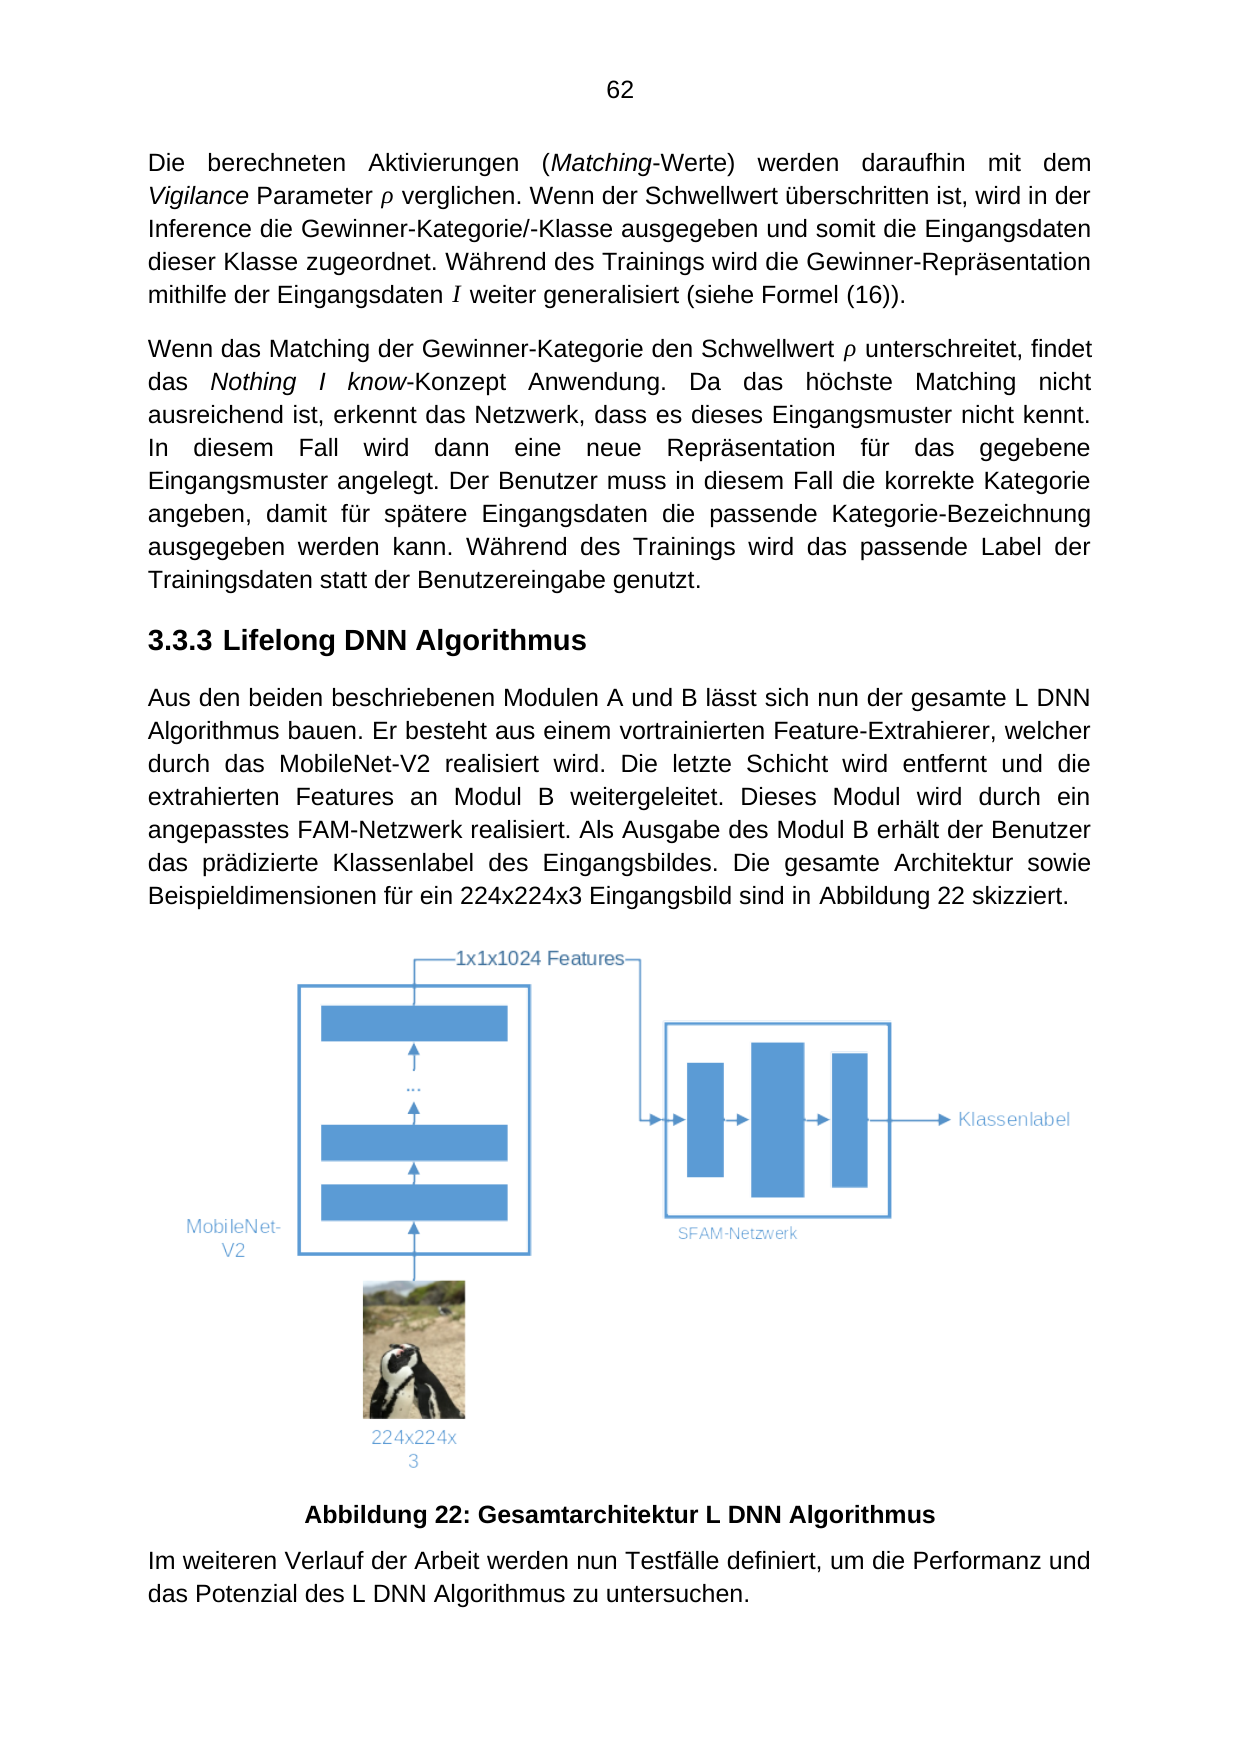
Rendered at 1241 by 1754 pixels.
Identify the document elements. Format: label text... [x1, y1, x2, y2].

text Die berechneten Aktivierungen (Matching-Werte) werden daraufhin mit dem Vigilance Parameter verglichen. Wenn der Schwellwert überschritten ist, wird in der Inference die Gewinner-Kategorie/-Klasse ausgegeben und somit die Eingangsdaten dieser Klasse zugeordnet. Während des Trainings wird die Gewinner-Repräsentation mithilfe der Eingangsdaten weiter generalisiert (siehe Formel (16)). [148, 148, 1092, 308]
subtitle Lifelong DNN Algorithmus [148, 623, 1092, 656]
text Wenn das Matching der Gewinner-Kategorie den Schwellwert unterschreitet, findet das Nothing I know-Konzept Anwendung. Da das höchste Matching nicht ausreichend ist, erkennt das Netzwerk, dass es dieses Eingangsmuster nicht kennt. In diesem Fall wird dann eine neue Repräsentation für das gegebene Eingangsmuster angelegt. Der Benutzer muss in diesem Fall die korrekte Kategorie angeben, damit für spätere Eingangsdaten die passende Kategorie-Bezeichnung ausgegeben werden kann. Während des Trainings wird das passende Label der Trainingsdaten statt der Benutzereingabe genutzt. [148, 334, 1092, 593]
text Im weiteren Verlauf der Arbeit werden nun Testfälle definiert, um die Performanz und das Potenzial des L DNN Algorithmus zu untersuchen. [148, 1546, 1092, 1607]
text Abbildung 22: Gesamtarchitektur L DNN Algorithmus [148, 1500, 1092, 1529]
text Aus den beiden beschriebenen Modulen A und B lässt sich nun der gesamte L DNN Algorithmus bauen. Er besteht aus einem vortrainierten Feature-Extrahierer, welcher durch das MobileNet-V2 realisiert wird. Die letzte Schicht wird entfernt und die extrahierten Features an Modul B weitergeleitet. Dieses Modul wird durch ein angepasstes FAM-Netzwerk realisiert. Als Ausgabe des Modul B erhält der Benutzer das prädizierte Klassenlabel des Eingangsbildes. Die gesamte Architektur sowie Beispieldimensionen für ein 224x224x3 Eingangsbild sind in Abbildung 22 skizziert. [148, 683, 1092, 910]
